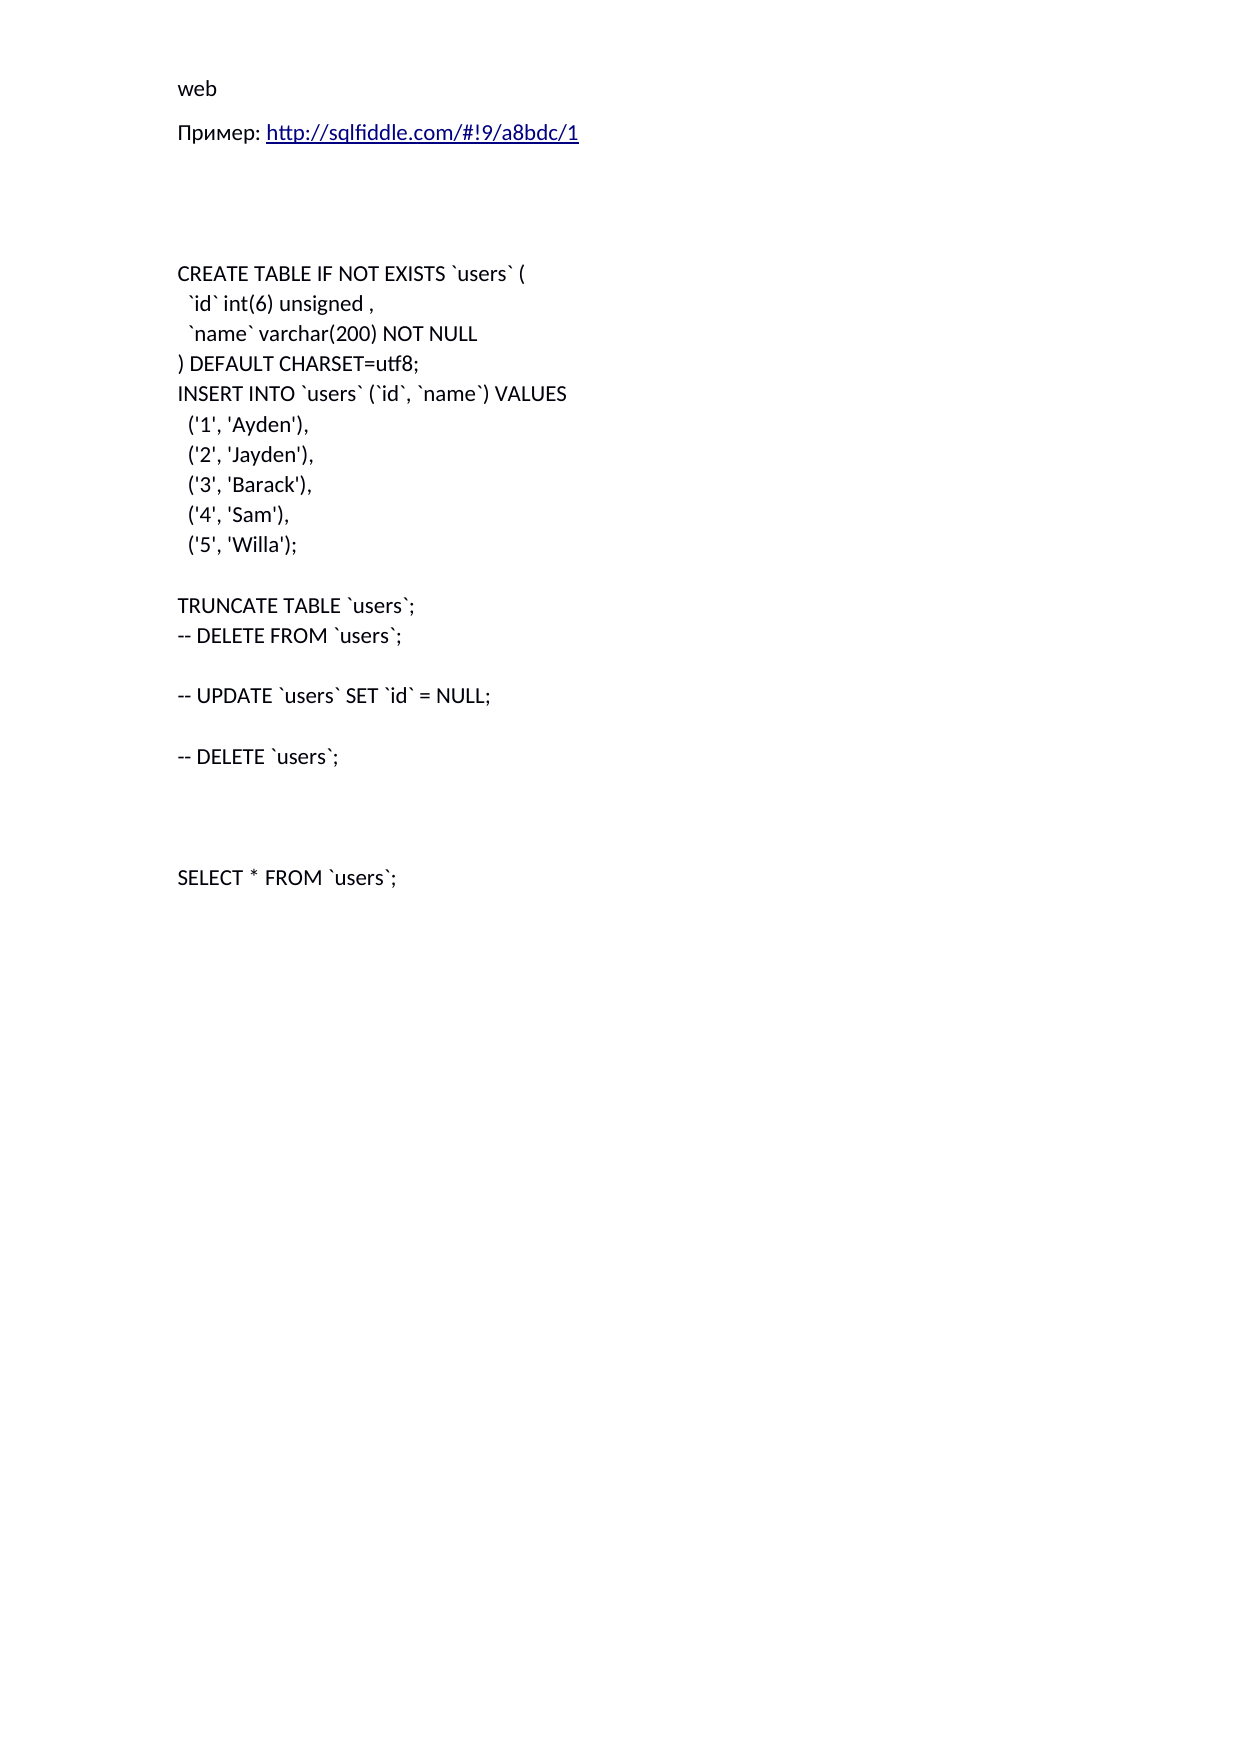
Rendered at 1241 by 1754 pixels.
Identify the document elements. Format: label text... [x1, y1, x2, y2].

text ) DEFAULT CHARSET=utf8; [177, 349, 1152, 377]
text ('1', 'Ayden'), [177, 410, 1152, 438]
text TRUNCATE TABLE `users`; [177, 591, 1152, 619]
text CREATE TABLE IF NOT EXISTS `users` ( [177, 259, 1152, 287]
text -- UPDATE `users` SET `id` = NULL; [177, 682, 1152, 710]
text `id` int(6) unsigned , [177, 289, 1152, 317]
text INSERT INTO `users` (`id`, `name`) VALUES [177, 379, 1152, 408]
text Пример: http://sqlfiddle.com/#!9/a8bdc/1 [177, 118, 1152, 146]
text -- DELETE FROM `users`; [177, 621, 1152, 649]
text ('4', 'Sam'), [177, 500, 1152, 528]
text -- DELETE `users`; [177, 742, 1152, 770]
text SELECT * FROM `users`; [177, 863, 1152, 891]
text ('2', 'Jayden'), [177, 440, 1152, 468]
text `name` varchar(200) NOT NULL [177, 319, 1152, 347]
text ('5', 'Willa'); [177, 531, 1152, 559]
text ('3', 'Barack'), [177, 470, 1152, 498]
